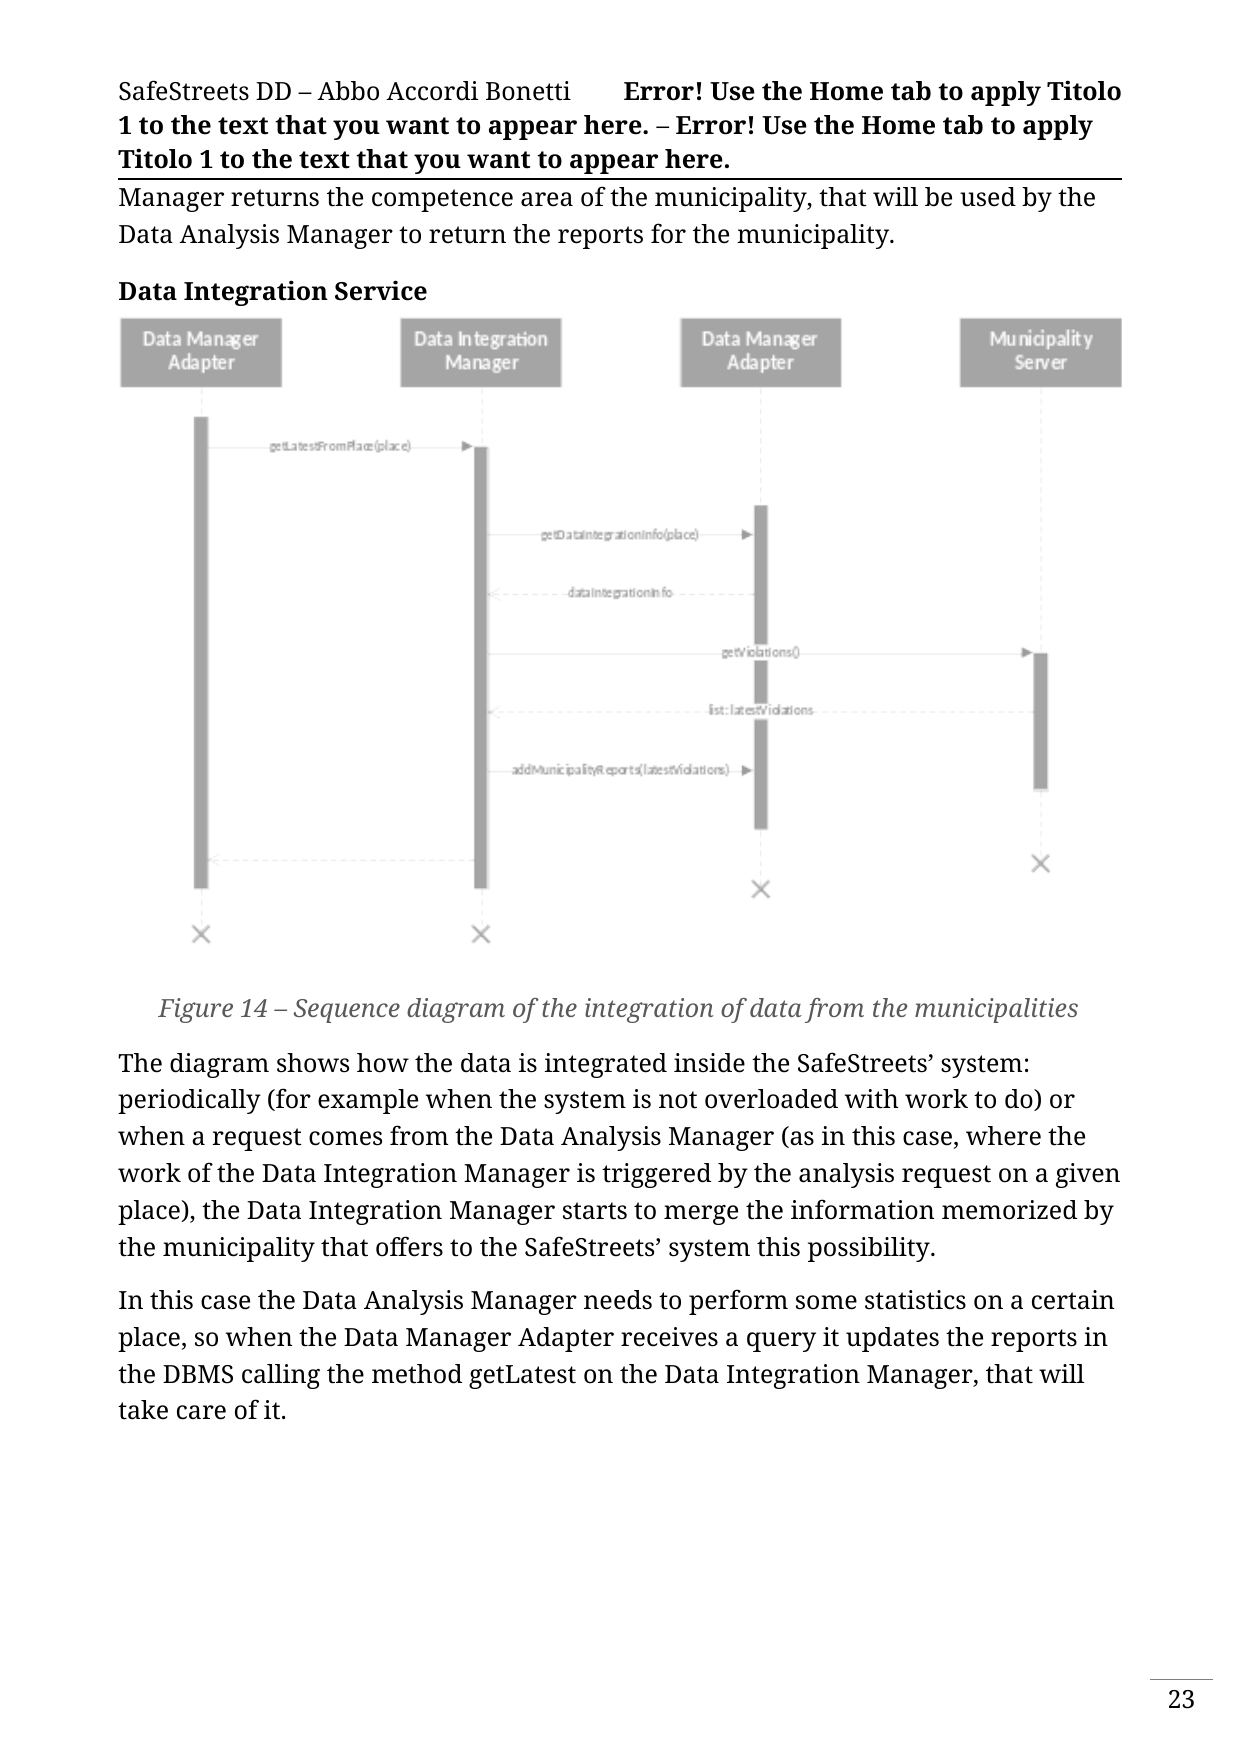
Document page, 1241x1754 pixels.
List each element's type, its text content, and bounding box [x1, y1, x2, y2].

text Figure 14 – Sequence diagram of the integration of data from the municipalities [118, 991, 1122, 1024]
text In this case the Data Analysis Manager needs to perform some statistics on a certain place, so when the Data Manager Adapter receives a query it updates the reports in the DBMS calling the method getLatest on the Data Integration Manager, that will take care of it. [118, 1283, 1122, 1427]
subtitle Data Integration Service [118, 274, 1122, 308]
text The diagram shows how the data is integrated inside the SafeStreets’ system: periodically (for example when the system is not overloaded with work to do) or when a request comes from the Data Analysis Manager (as in this case, where the work of the Data Integration Manager is triggered by the analysis request on a given place), the Data Integration Manager starts to merge the information memorized by the municipality that offers to the SafeStreets’ system this possibility. [118, 1045, 1122, 1263]
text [118, 180, 1122, 250]
